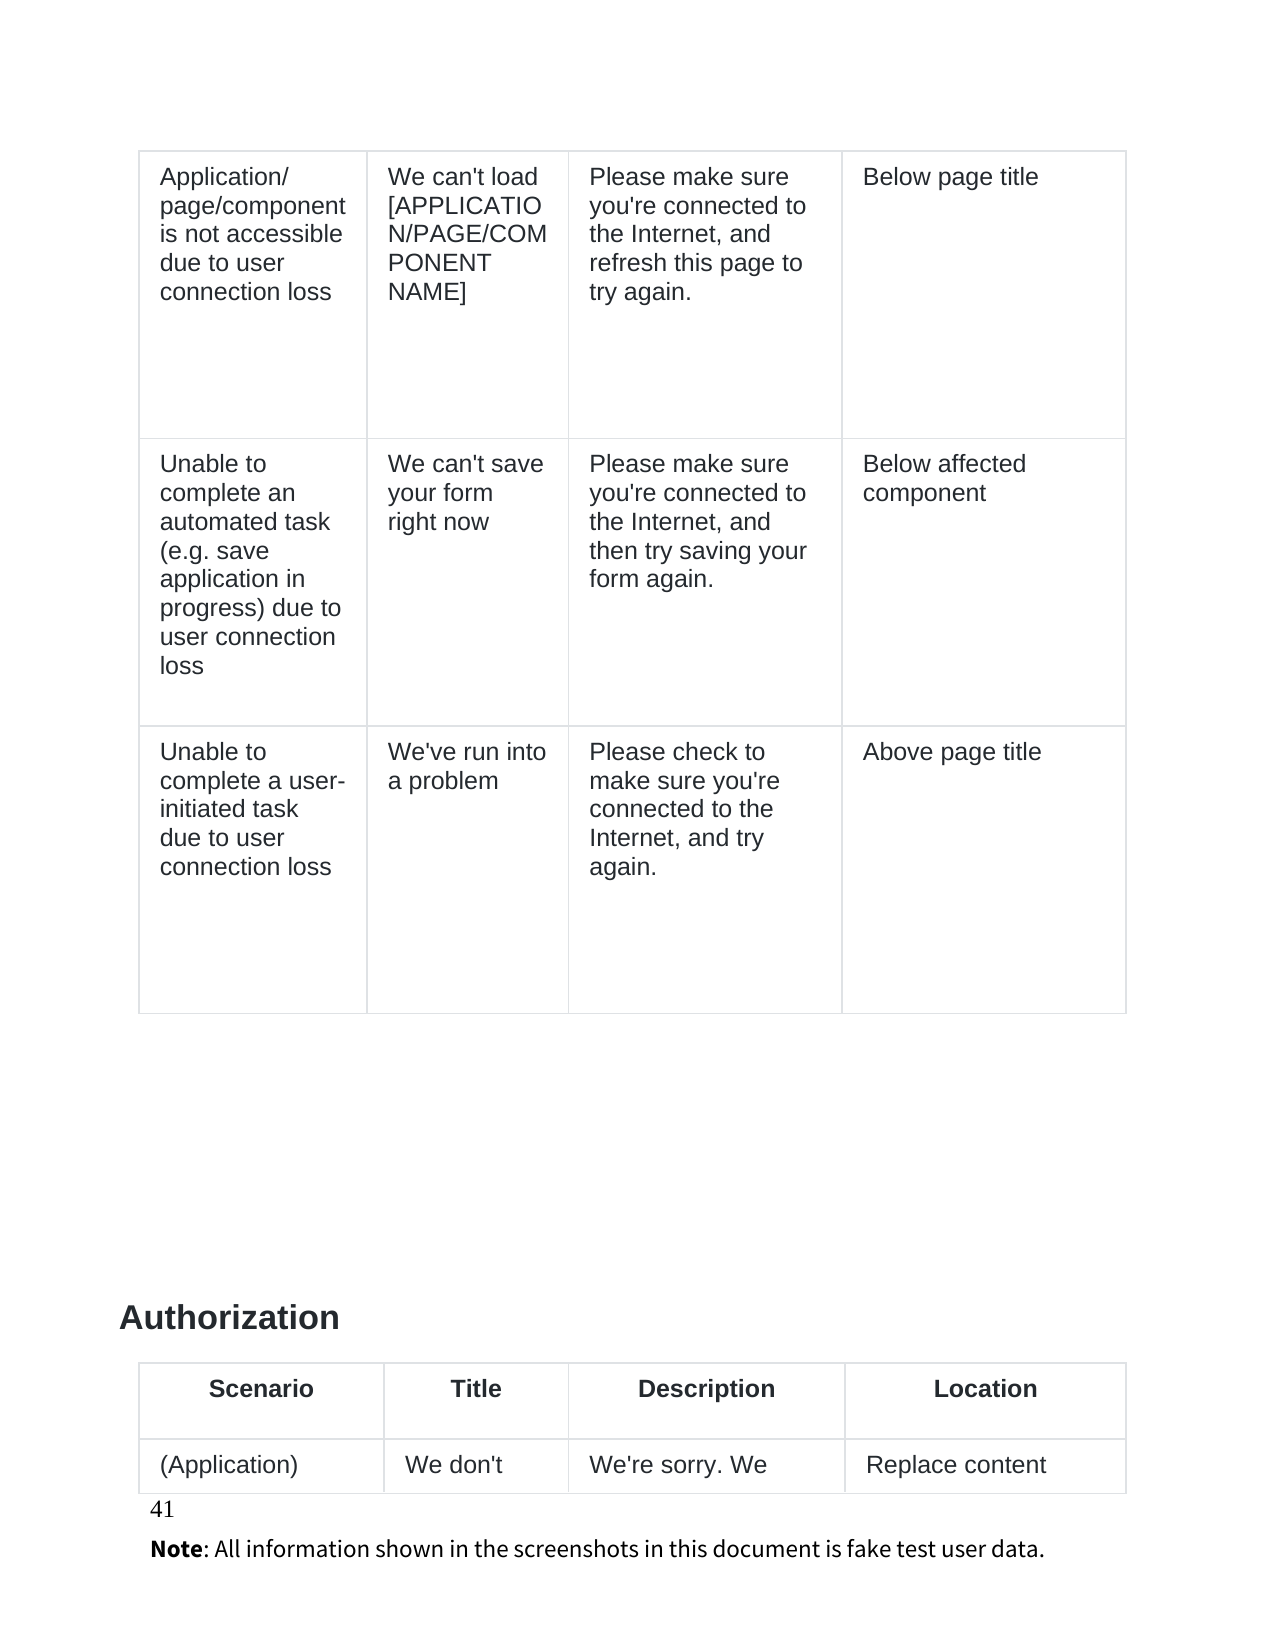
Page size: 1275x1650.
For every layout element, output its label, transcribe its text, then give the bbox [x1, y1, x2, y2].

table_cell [846, 1440, 1125, 1492]
table_cell Please check to make sure you're connected to the Internet, and try again. [569, 727, 841, 1012]
table_cell Below page title [843, 152, 1125, 437]
table_cell Please make sure you're connected to the Internet, and refresh this page to try again. [569, 152, 841, 437]
table_cell Below affected component [843, 439, 1125, 725]
table_cell Above page title [843, 727, 1125, 1012]
subtitle Authorization [119, 1297, 1125, 1337]
table_cell Application/page/component is not accessible due to user connection loss [140, 152, 366, 437]
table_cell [385, 1440, 568, 1492]
table_header Location [846, 1364, 1125, 1438]
table_cell We can't load [APPLICATION/PAGE/COMPONENT NAME] [368, 152, 568, 437]
table_header Title [385, 1364, 568, 1438]
table_cell We can't save your form right now [368, 439, 568, 725]
table_header Description [569, 1364, 844, 1438]
table_cell Please make sure you're connected to the Internet, and then try saving your form again. [569, 439, 841, 725]
table_cell Unable to complete an automated task (e.g. save application in progress) due to user connection loss [140, 439, 366, 725]
table_cell We've run into a problem [368, 727, 568, 1012]
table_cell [569, 1440, 844, 1492]
table_cell Unable to complete a user-initiated task due to user connection loss [140, 727, 366, 1012]
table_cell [140, 1440, 383, 1492]
table_header Scenario [140, 1364, 383, 1438]
